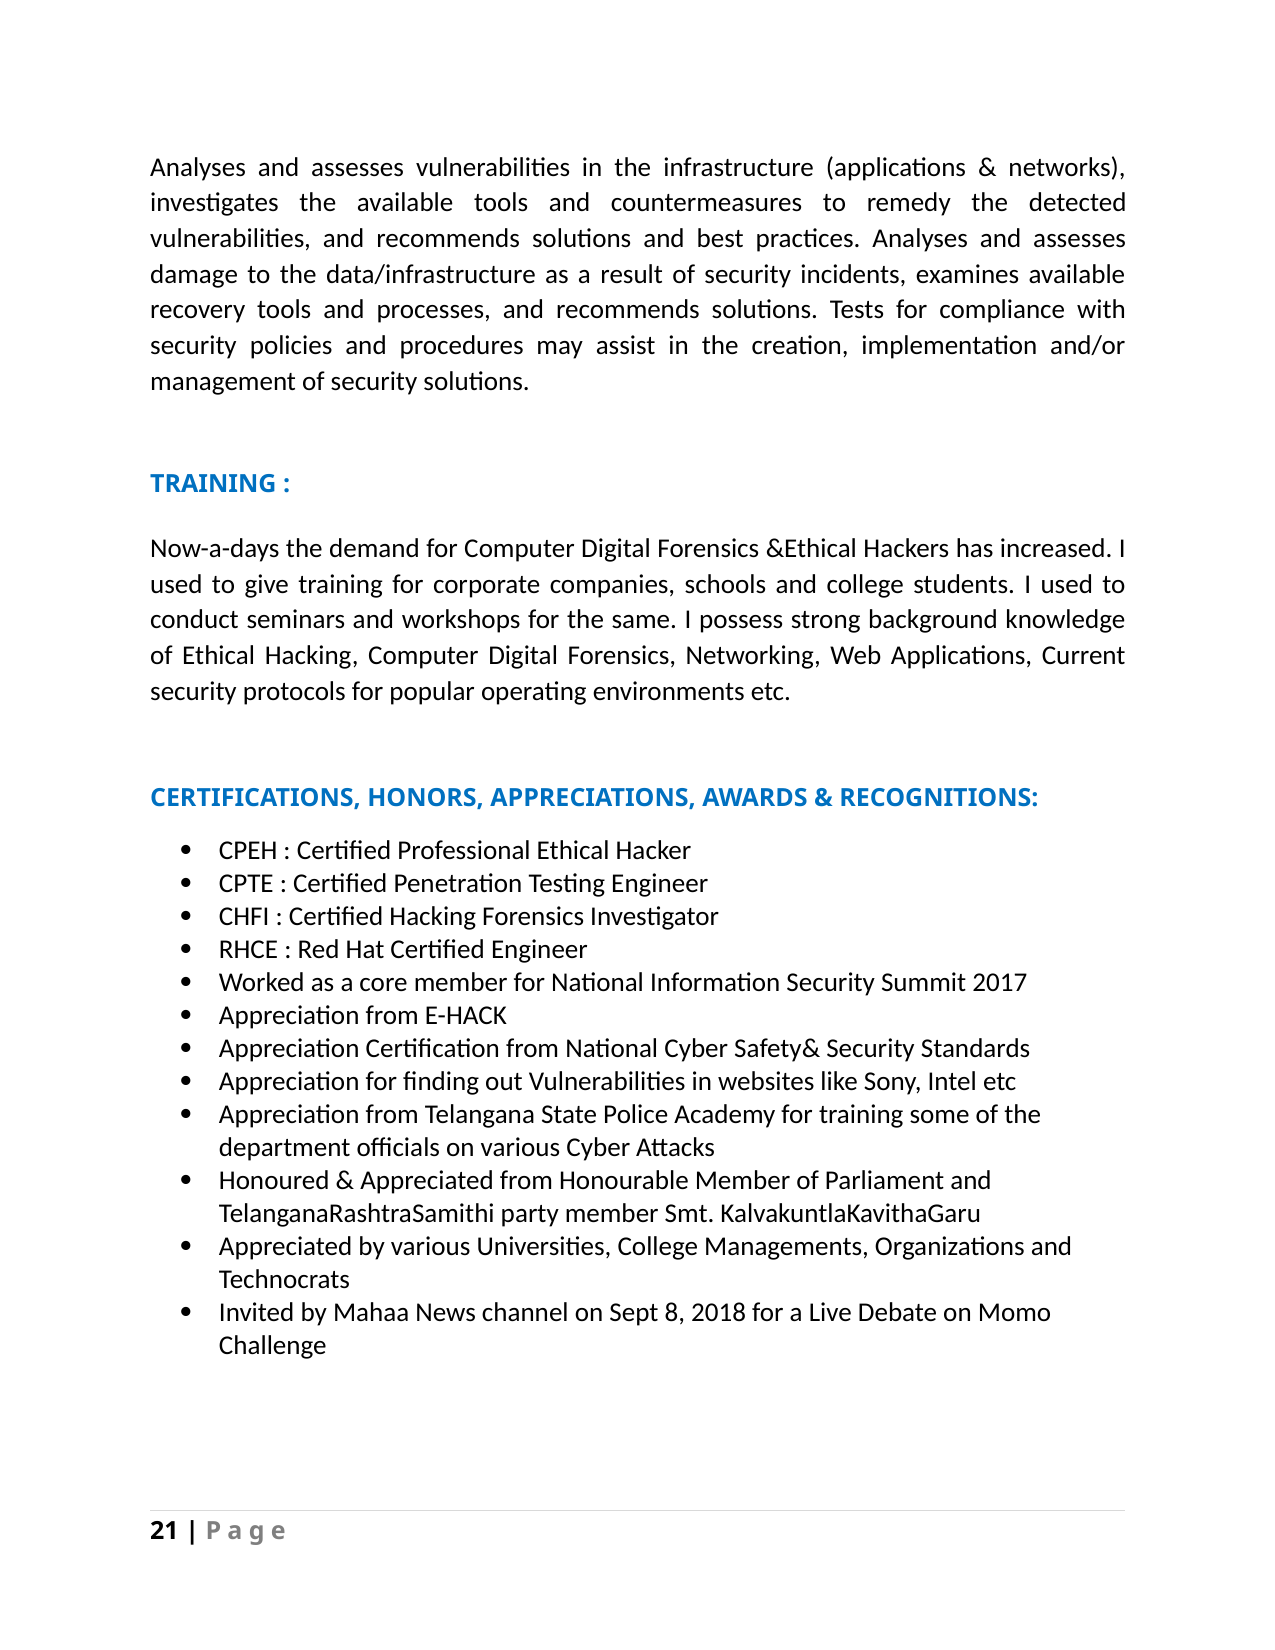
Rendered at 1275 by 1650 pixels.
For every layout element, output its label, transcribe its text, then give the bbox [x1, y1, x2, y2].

text Now-a-days the demand for Computer Digital Forensics &Ethical Hackers has increased. I used to give training for corporate companies, schools and college students. I used to conduct seminars and workshops for the same. I possess strong background knowledge of Ethical Hacking, Computer Digital Forensics, Networking, Web Applications, Current security protocols for popular operating environments etc. [150, 531, 1127, 707]
list CPTE : Certified Penetration Testing Engineer [181, 866, 1125, 899]
list Appreciation Certification from National Cyber Safety& Security Standards [181, 1031, 1125, 1064]
list Honoured & Appreciated from Honourable Member of Parliament and TelanganaRashtraSamithi party member Smt. KalvakuntlaKavithaGaru [181, 1163, 1127, 1229]
list Appreciated by various Universities, College Managements, Organizations and Technocrats [181, 1229, 1125, 1295]
text TRAINING : [150, 428, 1125, 499]
list RHCE : Red Hat Certified Engineer [181, 932, 1125, 965]
list Appreciation from Telangana State Police Academy for training some of the department officials on various Cyber Attacks [181, 1097, 1157, 1163]
text Analyses and assesses vulnerabilities in the infrastructure (applications & networks), investigates the available tools and countermeasures to remedy the detected vulnerabilities, and recommends solutions and best practices. Analyses and assesses damage to the data/infrastructure as a result of security incidents, examines available recovery tools and processes, and recommends solutions. Tests for compliance with security policies and procedures may assist in the creation, implementation and/or management of security solutions. [150, 150, 1127, 397]
list CPEH : Certified Professional Ethical Hacker [181, 833, 1125, 866]
list Appreciation for finding out Vulnerabilities in websites like Sony, Intel etc [181, 1064, 1125, 1097]
list Worked as a core member for National Information Security Summit 2017 [181, 965, 1125, 998]
list CHFI : Certified Hacking Forensics Investigator [181, 899, 1125, 932]
text CERTIFICATIONS, HONORS, APPRECIATIONS, AWARDS & RECOGNITIONS: [150, 779, 1125, 813]
list Invited by Mahaa News channel on Sept 8, 2018 for a Live Debate on Momo Challenge [181, 1295, 1125, 1361]
list Appreciation from E-HACK [181, 998, 1125, 1031]
